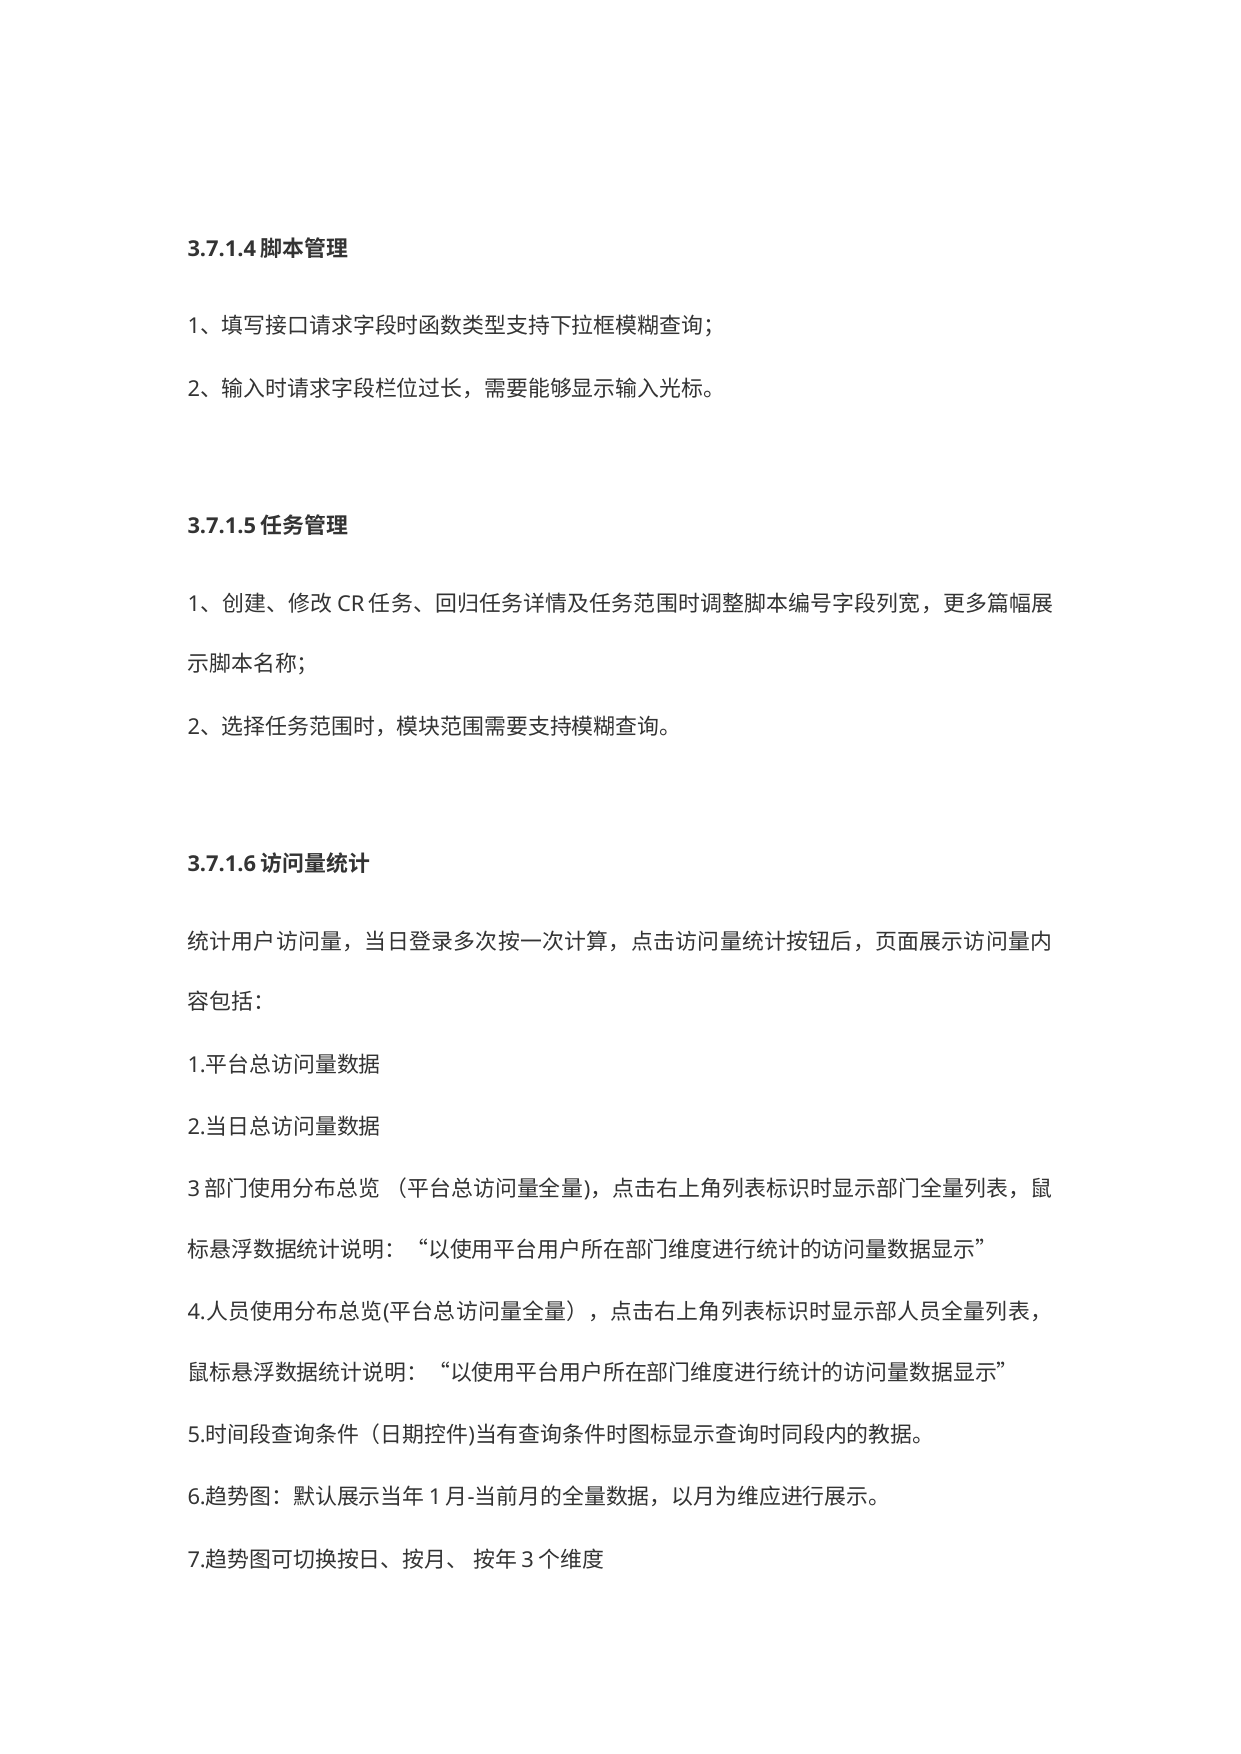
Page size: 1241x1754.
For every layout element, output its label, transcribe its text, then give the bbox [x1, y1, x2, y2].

list 5.时间段查询条件（日期控件)当有查询条件时图标显示查询时同段内的教据。 [187, 1413, 1053, 1453]
subtitle 3.7.1.6访问量统计 [187, 843, 1053, 883]
list 4.人员使用分布总览(平台总访问量全量），点击右上角列表标识时显示部人员全量列表，鼠标悬浮数据统计说明：“以使用平台用户所在部门维度进行统计的访问量数据显示” [187, 1290, 1053, 1391]
list 1、填写接口请求字段时函数类型支持下拉框模糊查询； [187, 304, 1053, 344]
list 1.平台总访问量数据 [187, 1042, 1053, 1083]
list 7.趋势图可切换按日、按月、 按年3个维度 [187, 1537, 1053, 1578]
list 2、选择任务范围时，模块范围需要支持模糊查询。 [187, 704, 1053, 745]
subtitle 3.7.1.5任务管理 [187, 505, 1053, 546]
list 2、输入时请求字段栏位过长，需要能够显示输入光标。 [187, 366, 1053, 407]
list 1、创建、修改CR任务、回归任务详情及任务范围时调整脚本编号字段列宽，更多篇幅展示脚本名称； [187, 582, 1053, 682]
list 2.当日总访问量数据 [187, 1105, 1053, 1145]
list 6.趋势图：默认展示当年1月-当前月的全量数据，以月为维应进行展示。 [187, 1475, 1053, 1515]
list 3部门使用分布总览 （平台总访问量全量)，点击右上角列表标识时显示部门全量列表，鼠标悬浮数据统计说明：“以使用平台用户所在部门维度进行统计的访问量数据显示” [187, 1167, 1053, 1268]
list 统计用户访问量，当日登录多次按一次计算，点击访问量统计按钮后，页面展示访问量内容包括： [187, 919, 1053, 1020]
subtitle 3.7.1.4脚本管理 [187, 228, 1053, 268]
